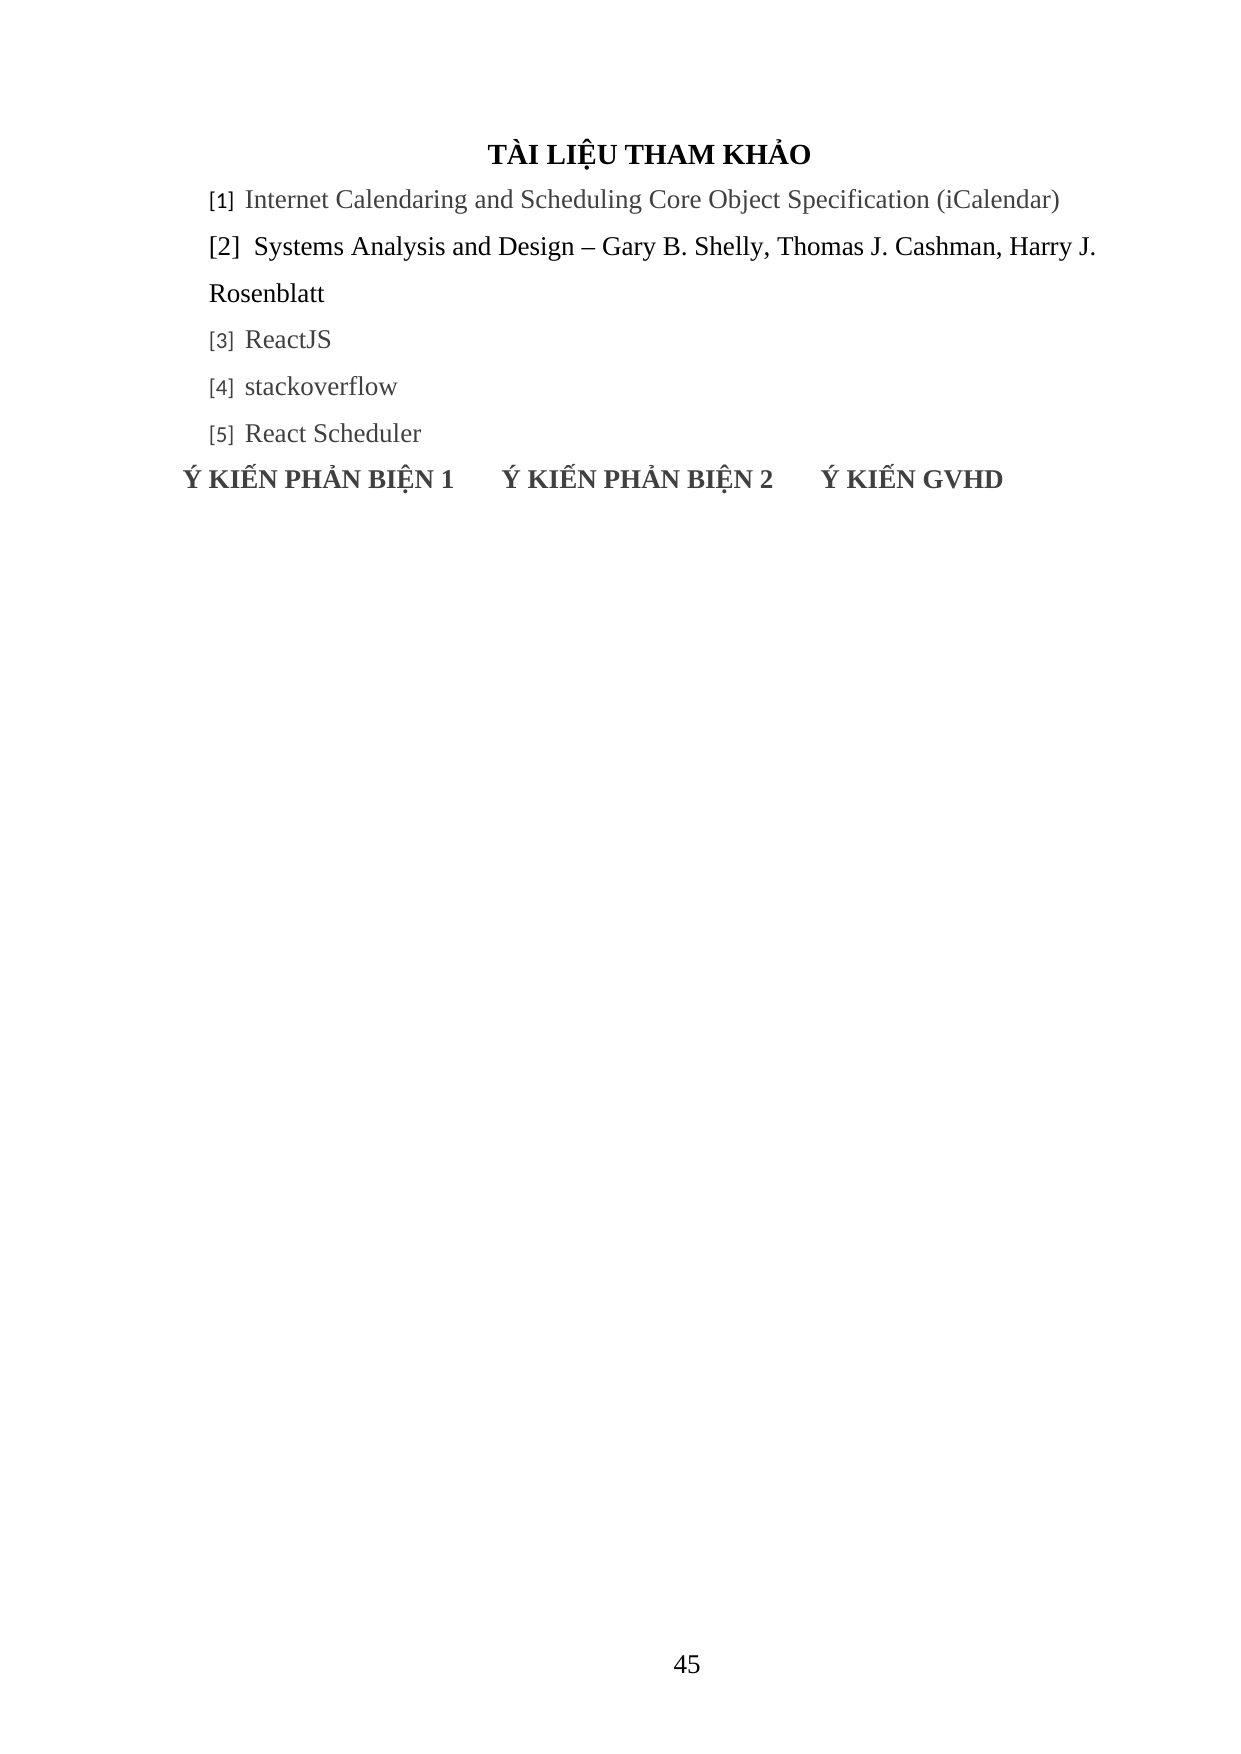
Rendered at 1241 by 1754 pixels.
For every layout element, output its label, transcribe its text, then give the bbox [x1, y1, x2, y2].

table_header Ý KIẾN PHẢN BIỆN 2 [490, 464, 809, 1138]
list stackoverflow [208, 370, 1128, 401]
list Internet Calendaring and Scheduling Core Object Specification (iCalendar) [208, 183, 1128, 215]
list React Scheduler [208, 417, 1128, 448]
list ReactJS [208, 323, 1128, 355]
table_header Ý KIẾN PHẢN BIỆN 1 [171, 464, 490, 1138]
list Systems Analysis and Design – Gary B. Shelly, Thomas J. Cashman, Harry J. Rosenblatt [208, 230, 1128, 308]
table_header Ý KIẾN GVHD [809, 464, 1128, 1138]
subtitle TÀI LIỆU THAM KHẢO [171, 137, 1128, 171]
